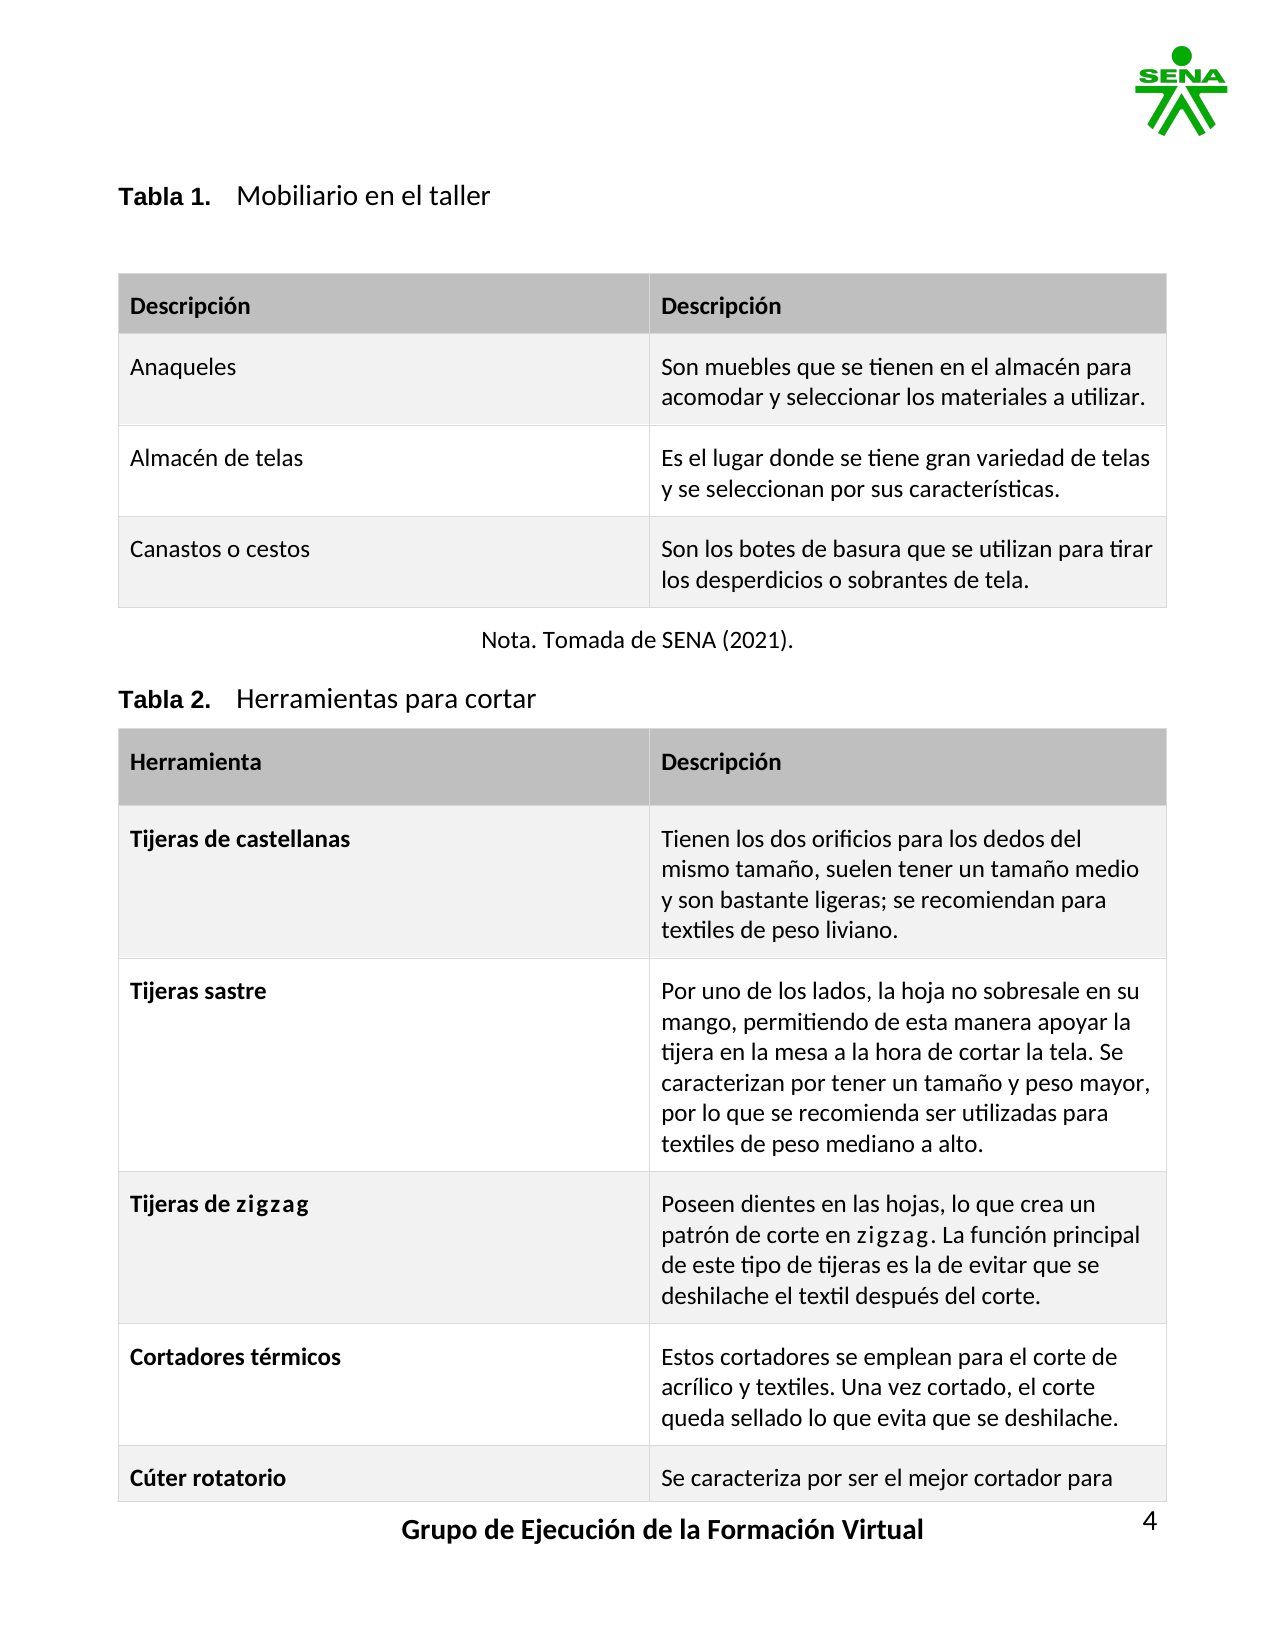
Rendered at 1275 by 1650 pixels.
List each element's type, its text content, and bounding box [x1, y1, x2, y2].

table_cell Cúter rotatorio [119, 1446, 649, 1501]
table_cell Son los botes de basura que se utilizan para tirar los desperdicios o sobrantes de tela. [650, 517, 1166, 607]
table_header Descripción [119, 274, 649, 333]
table_header Descripción [650, 274, 1166, 333]
text Nota. Tomada de SENA (2021). [118, 625, 1157, 655]
table_cell Tijeras sastre [119, 959, 649, 1171]
table_cell Cortadores térmicos [119, 1324, 649, 1445]
table_cell Estos cortadores se emplean para el corte de acrílico y textiles. Una vez cortado, el corte queda sellado lo que evita que se deshilache. [650, 1324, 1166, 1445]
text Mobiliario en el taller [118, 177, 1157, 213]
table_cell Canastos o cestos [119, 517, 649, 607]
table_cell Por uno de los lados, la hoja no sobresale en su mango, permitiendo de esta manera apoyar la tijera en la mesa a la hora de cortar la tela. Se caracterizan por tener un tamaño y peso mayor, por lo que se recomienda ser utilizadas para textiles de peso mediano a alto. [650, 959, 1166, 1171]
table_header Herramienta [119, 729, 649, 805]
table_cell Anaqueles [119, 334, 649, 424]
picture [1135, 46, 1228, 136]
text Herramientas para cortar [118, 680, 1157, 716]
table_cell Es el lugar donde se tiene gran variedad de telas y se seleccionan por sus características. [650, 426, 1166, 516]
table_header Descripción [650, 729, 1166, 805]
table_cell Poseen dientes en las hojas, lo que crea un patrón de corte en zigzag. La función principal de este tipo de tijeras es la de evitar que se deshilache el textil después del corte. [650, 1172, 1166, 1323]
table_cell Tienen los dos orificios para los dedos del mismo tamaño, suelen tener un tamaño medio y son bastante ligeras; se recomiendan para textiles de peso liviano. [650, 806, 1166, 957]
table_cell Almacén de telas [119, 426, 649, 516]
table_cell Tijeras de castellanas [119, 806, 649, 957]
table_cell Son muebles que se tienen en el almacén para acomodar y seleccionar los materiales a utilizar. [650, 334, 1166, 424]
table_cell Tijeras de zigzag [119, 1172, 649, 1323]
